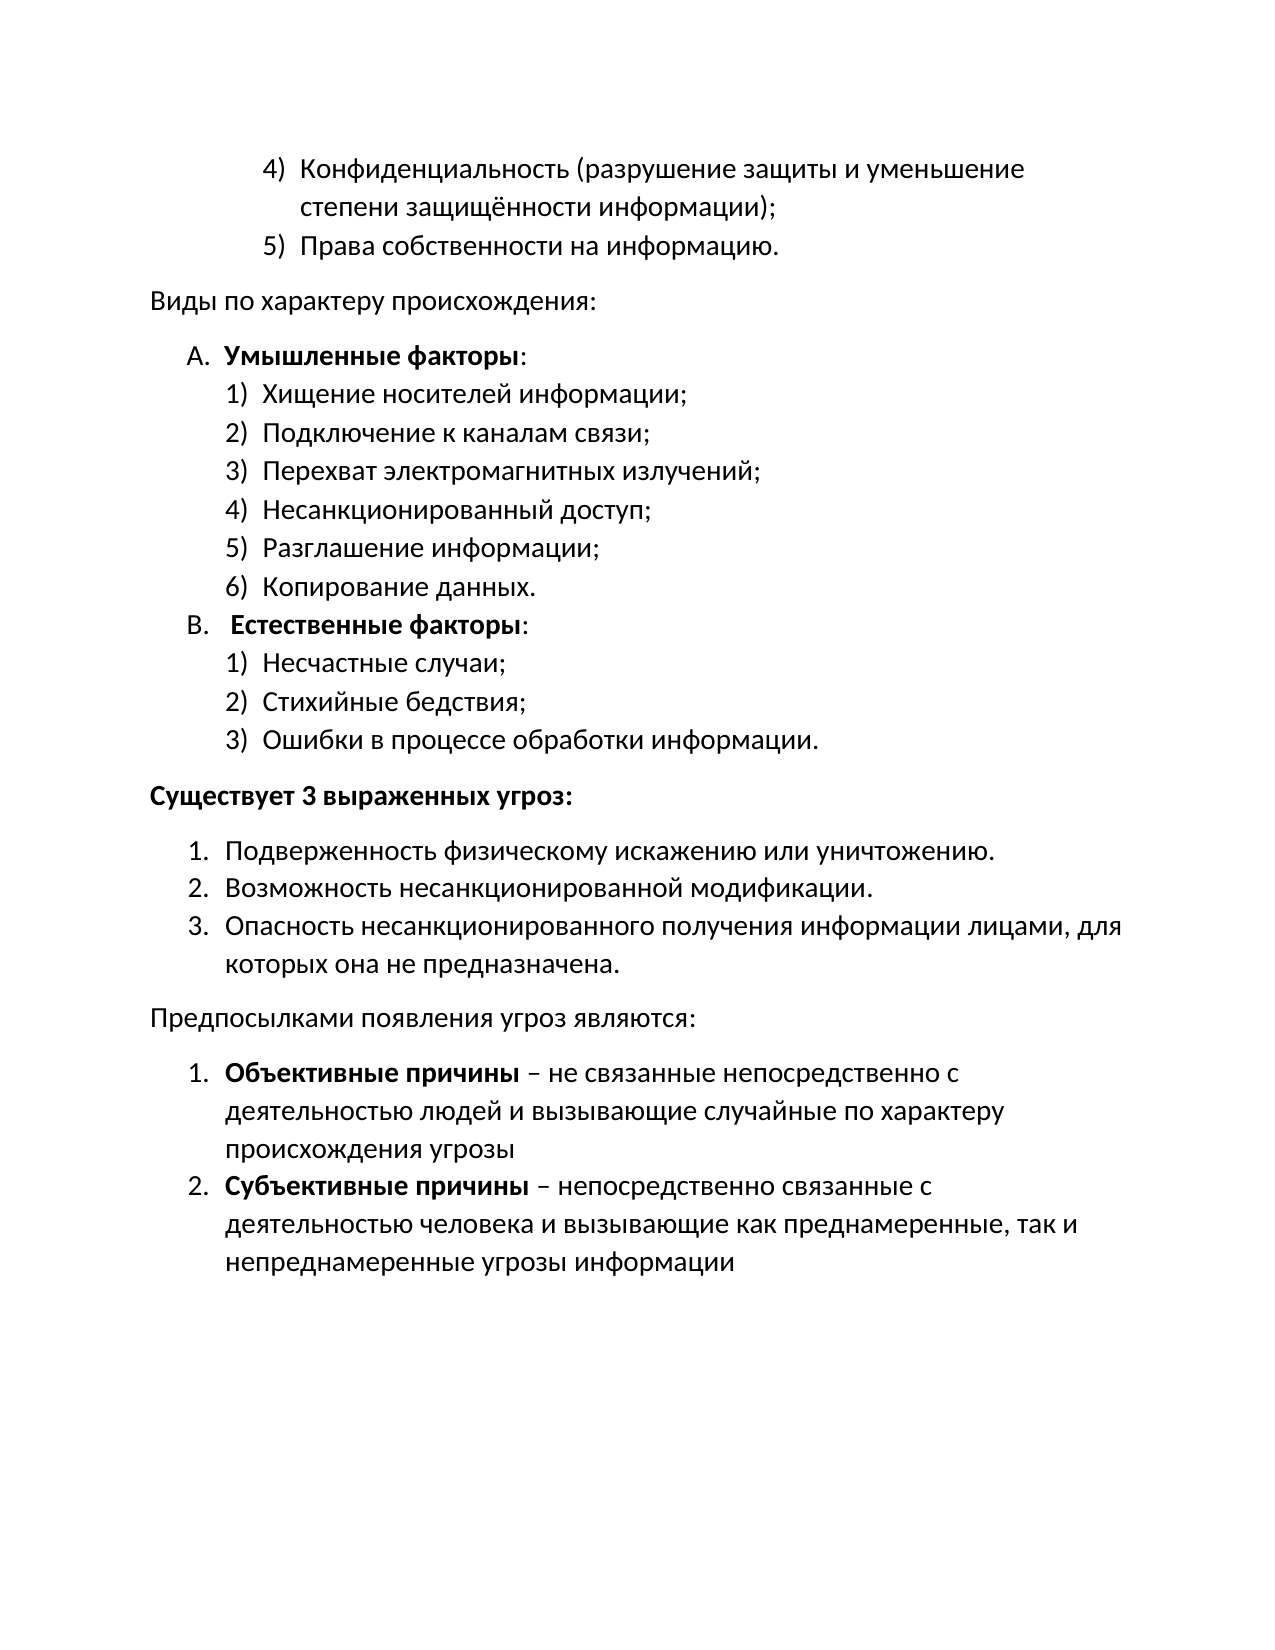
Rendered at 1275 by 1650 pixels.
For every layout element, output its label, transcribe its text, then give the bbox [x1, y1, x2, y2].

list Возможность несанкционированной модификации. [187, 869, 1125, 905]
list Подверженность физическому искажению или уничтожению. [187, 832, 1125, 867]
text Предпосылками появления угроз являются: [150, 999, 1125, 1035]
list Ошибки в процессе обработки информации. [225, 721, 1125, 757]
list Объективные причины – не связанные непосредственно с деятельностью людей и вызывающие случайные по характеру происхождения угрозы [187, 1054, 1125, 1165]
list Копирование данных. [225, 568, 1125, 603]
list Стихийные бедствия; [225, 683, 1125, 719]
list Умышленные факторы: [186, 337, 1125, 373]
list Несанкционированный доступ; [225, 491, 1125, 526]
text Существует 3 выраженных угроз: [150, 777, 1125, 812]
list Несчастные случаи; [225, 644, 1125, 680]
list Опасность несанкционированного получения информации лицами, для которых она не предназначена. [187, 907, 1125, 980]
text Виды по характеру происхождения: [150, 282, 1125, 318]
list Разглашение информации; [225, 529, 1125, 565]
list Хищение носителей информации; [225, 376, 1125, 411]
list Конфиденциальность (разрушение защиты и уменьшение степени защищённости информации); [262, 150, 1125, 224]
list Естественные факторы: [186, 606, 1125, 642]
list Перехват электромагнитных излучений; [225, 452, 1125, 488]
list Субъективные причины – непосредственно связанные с деятельностью человека и вызывающие как преднамеренные, так и непреднамеренные угрозы информации [187, 1167, 1125, 1278]
list Права собственности на информацию. [262, 227, 1125, 262]
list Подключение к каналам связи; [225, 414, 1125, 449]
